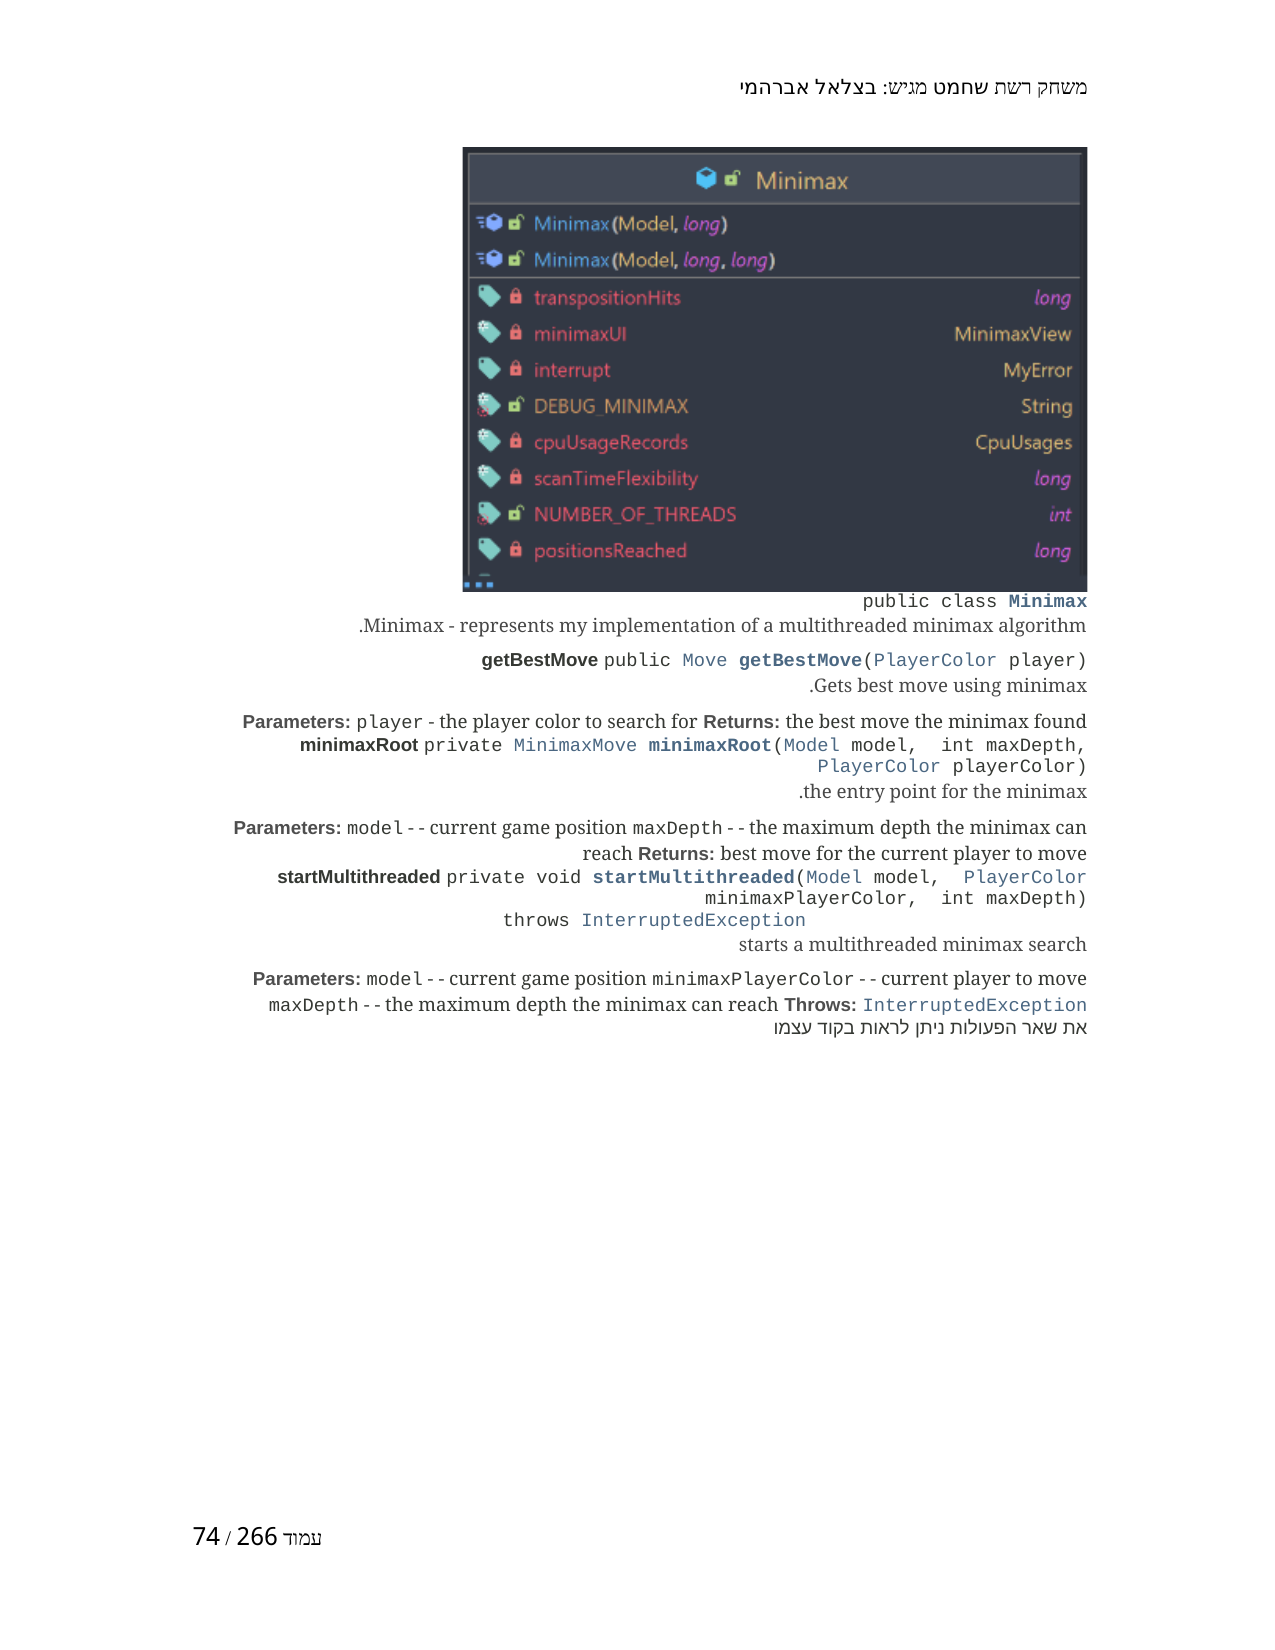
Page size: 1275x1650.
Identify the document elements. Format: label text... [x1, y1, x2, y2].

text Parameters: model - - current game position maxDepth - - the maximum depth the minimax can reach Returns: best move for the current player to move [187, 814, 1087, 866]
text starts a multithreaded minimax search [204, 932, 1087, 957]
text getBestMove public Move getBestMove​(PlayerColor player) [187, 649, 1087, 672]
text Parameters: model - - current game position minimaxPlayerColor - - current player to move maxDepth - - the maximum depth the minimax can reach Throws: InterruptedException [187, 965, 1087, 1017]
text minimaxRoot private MinimaxMove minimaxRoot​(Model model, int maxDepth, PlayerColor playerColor) [187, 734, 1087, 778]
text Minimax - represents my implementation of a multithreaded minimax algorithm. [204, 613, 1087, 641]
text את שאר הפעולות ניתן לראות בקוד עצמו [187, 1017, 1087, 1038]
picture [462, 147, 1088, 592]
text startMultithreaded private void startMultithreaded​(Model model, PlayerColor minimaxPlayerColor, int maxDepth) [187, 866, 1087, 910]
text Parameters: player - the player color to search for Returns: the best move the minimax found [187, 708, 1087, 734]
text Gets best move using minimax. [204, 672, 1087, 700]
text throws InterruptedException [187, 910, 1087, 932]
text public class Minimax [187, 591, 1087, 613]
text the entry point for the minimax. [204, 778, 1087, 806]
